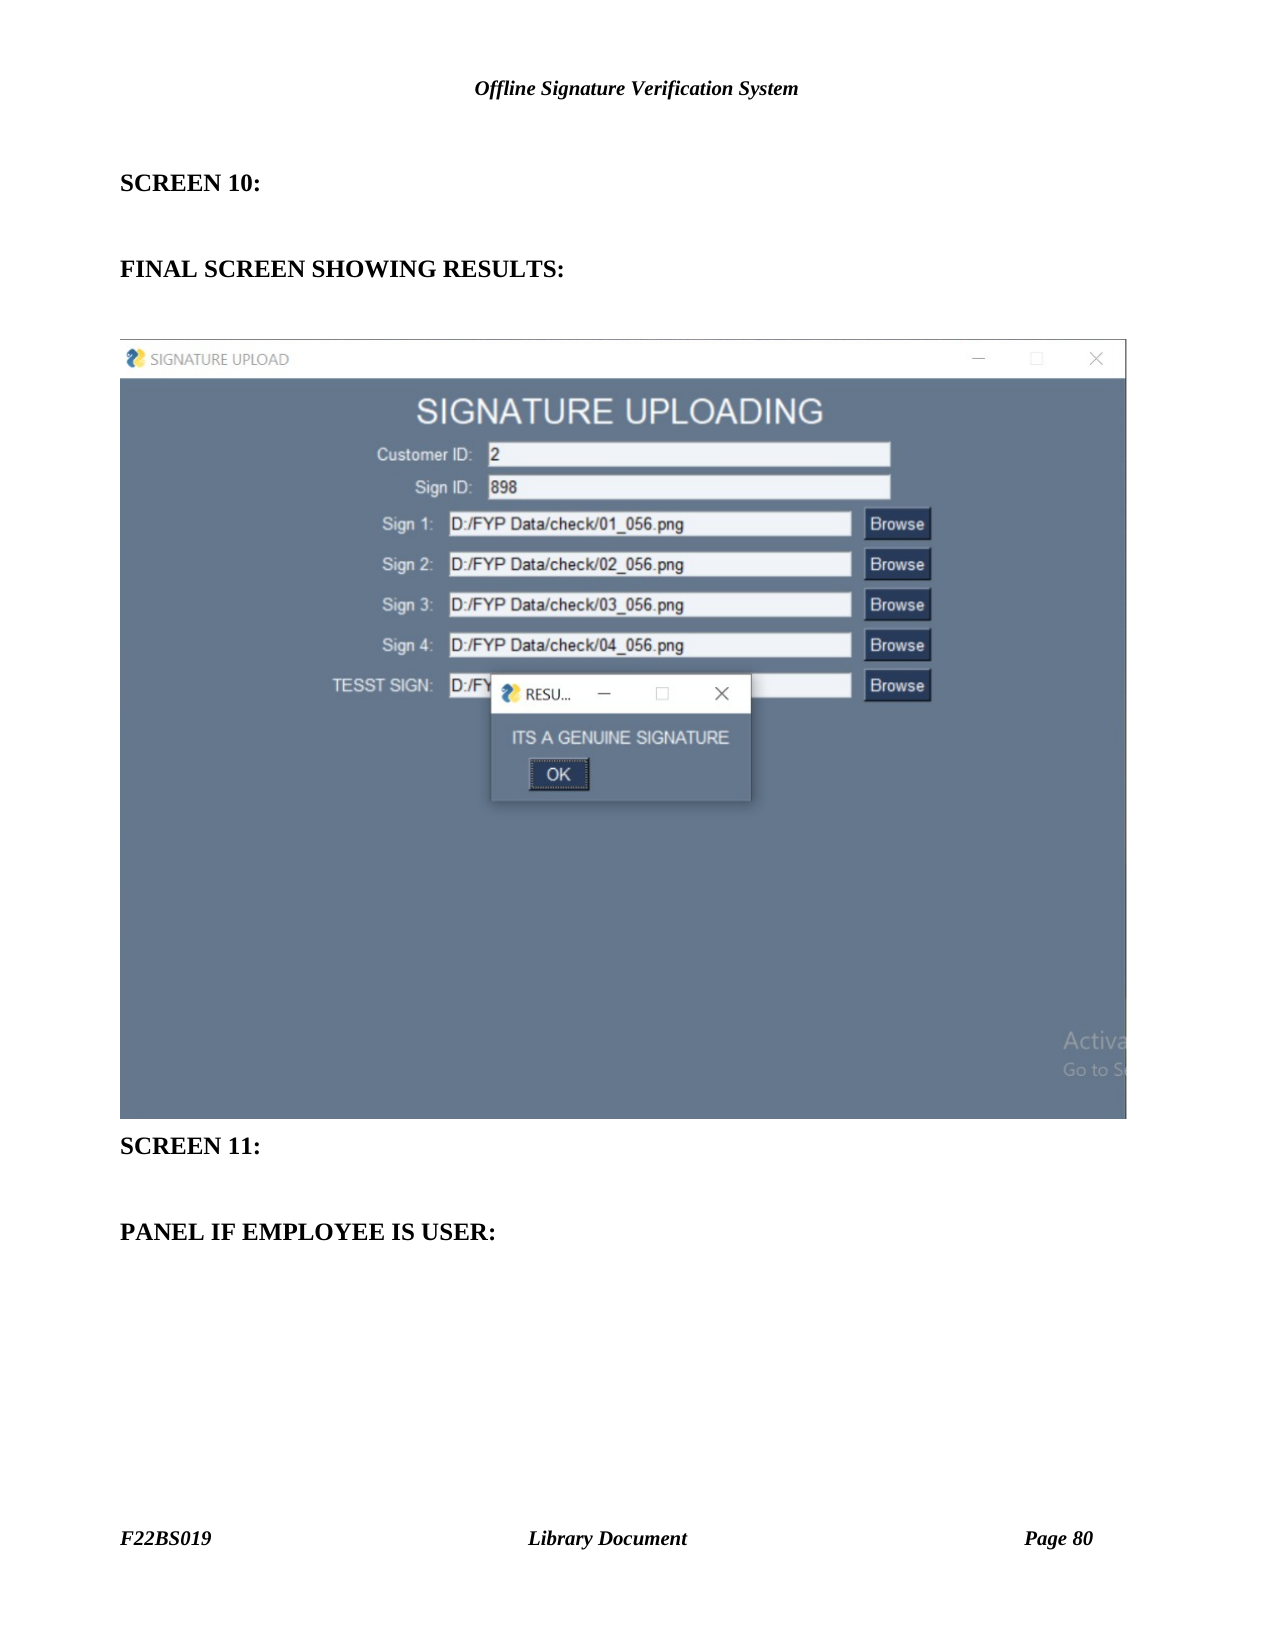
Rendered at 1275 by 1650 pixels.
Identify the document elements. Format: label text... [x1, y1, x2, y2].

text FINAL SCREEN SHOWING RESULTS: [120, 254, 1155, 283]
text PANEL IF EMPLOYEE IS USER: [120, 1217, 1155, 1246]
text SCREEN 10: [120, 168, 1155, 197]
text SCREEN 11: [120, 772, 1155, 1160]
picture [120, 339, 1127, 1119]
